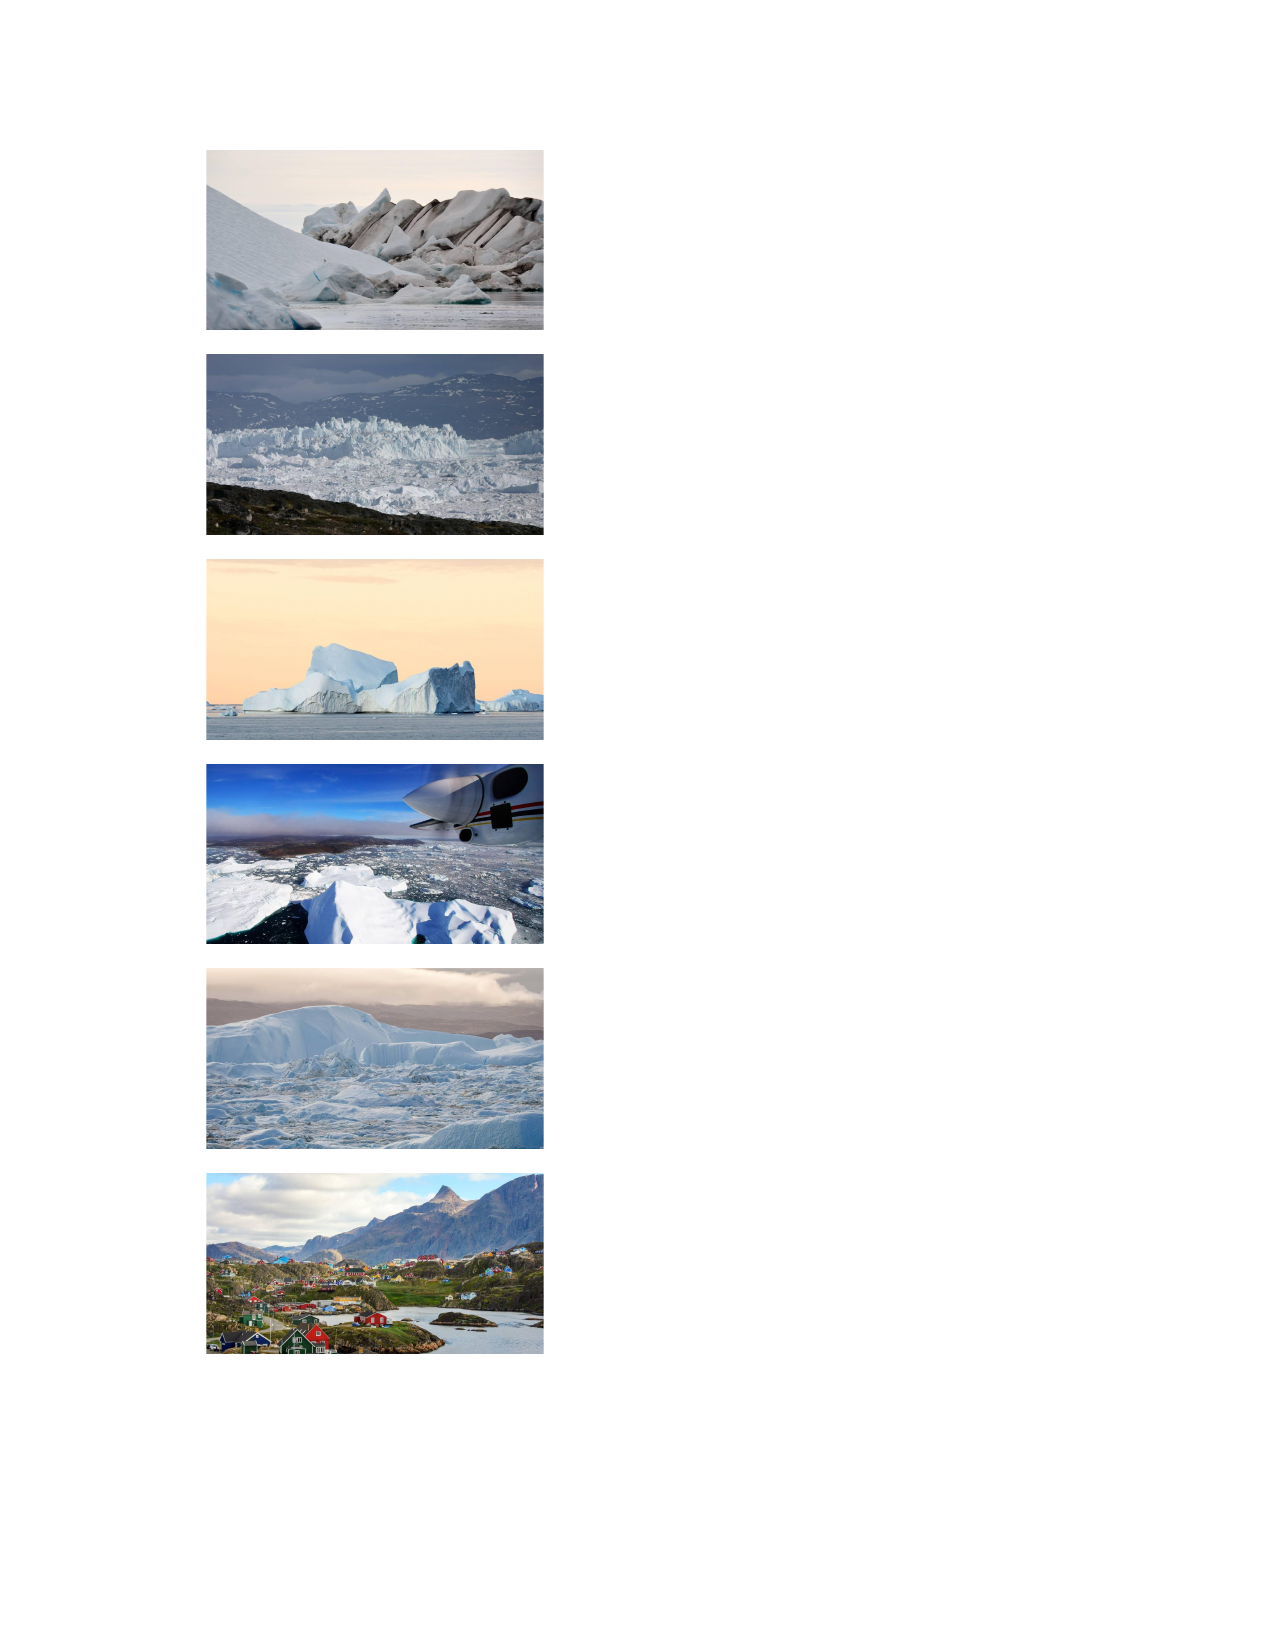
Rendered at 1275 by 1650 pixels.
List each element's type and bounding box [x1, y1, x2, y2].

picture [206, 559, 544, 740]
picture [206, 1173, 544, 1354]
picture [206, 354, 544, 535]
picture [206, 764, 544, 944]
picture [206, 968, 544, 1149]
picture [206, 150, 544, 330]
